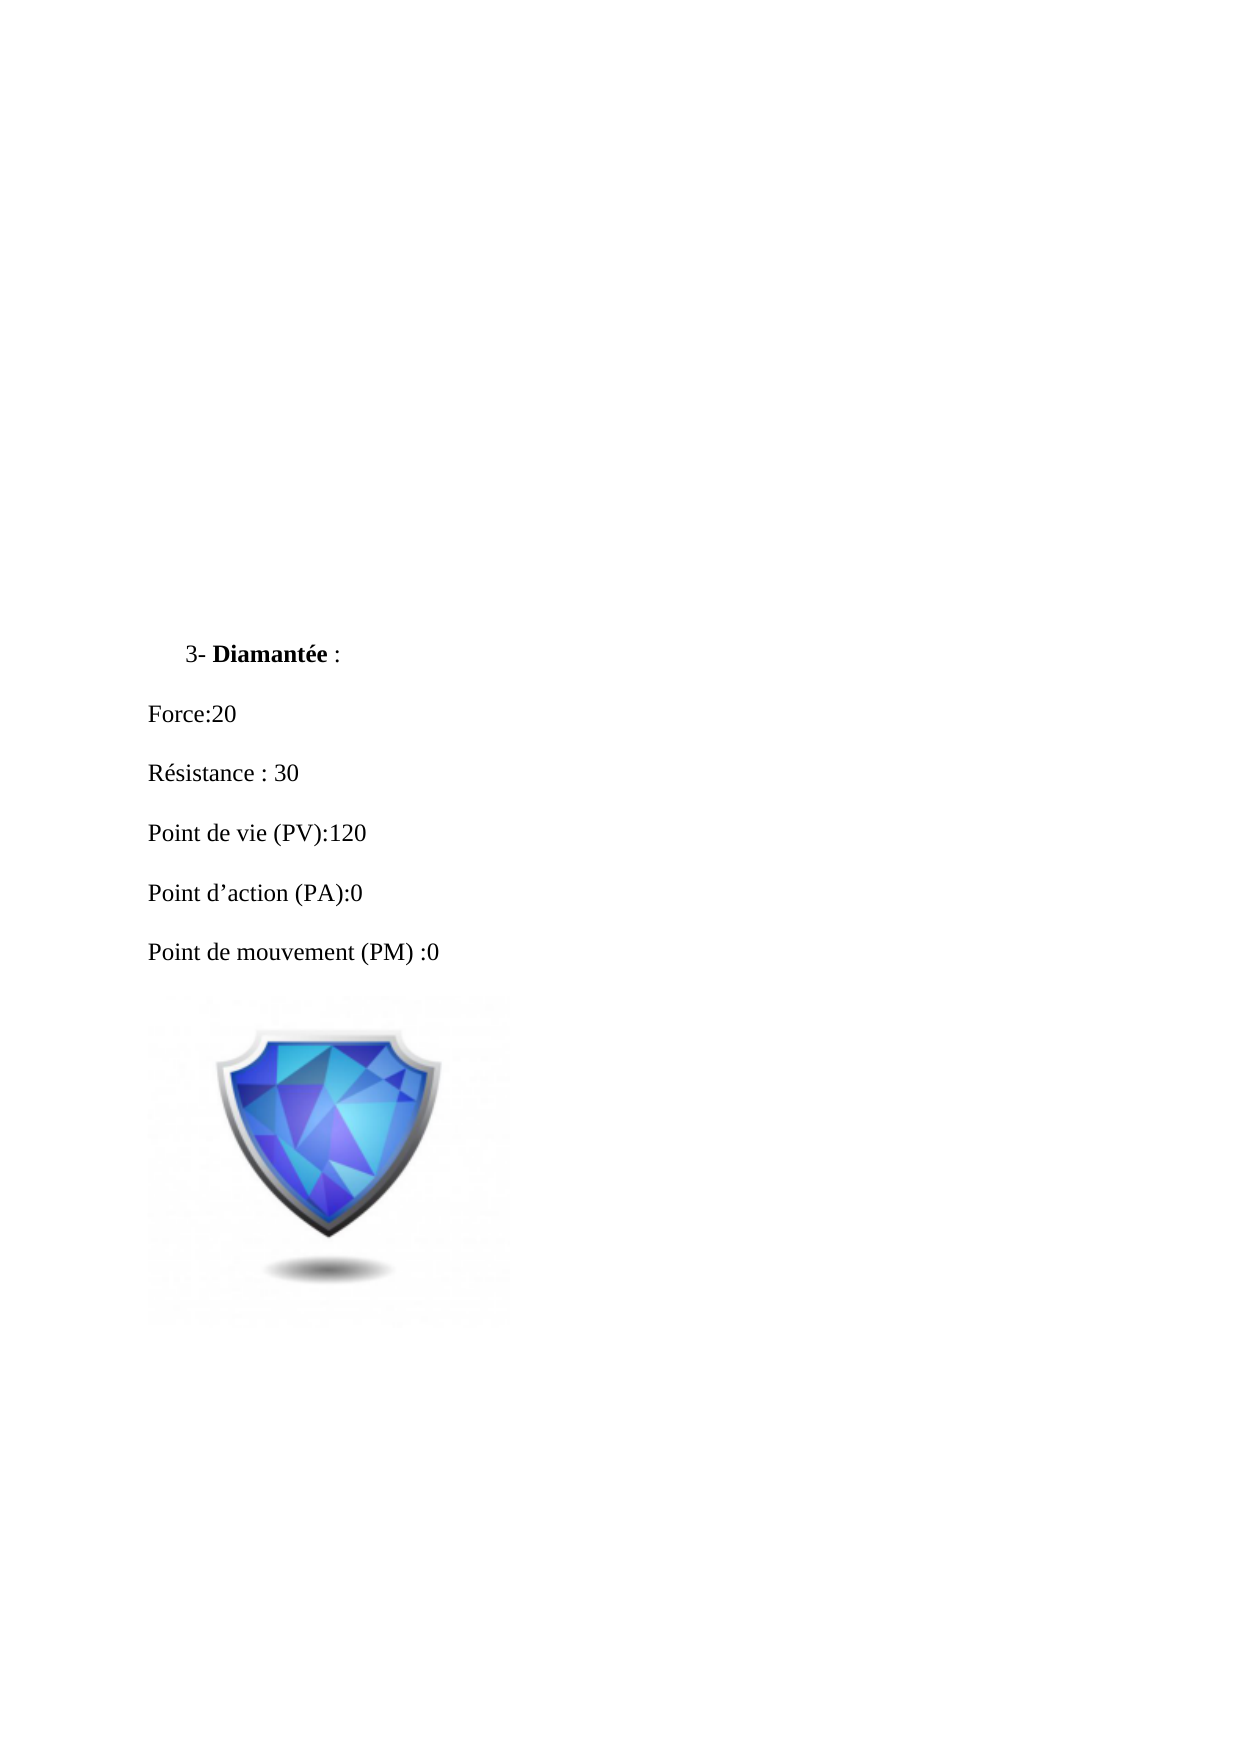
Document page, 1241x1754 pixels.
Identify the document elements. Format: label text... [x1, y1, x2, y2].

text Point de mouvement (PM) :0 [148, 937, 1093, 966]
text Force:20 [148, 699, 1093, 728]
picture [147, 996, 511, 1328]
text Point de vie (PV):120 [148, 818, 1093, 847]
list Diamantée : [185, 639, 1093, 668]
text Point d’action (PA):0 [148, 878, 1093, 906]
text Résistance : 30 [148, 758, 1093, 787]
